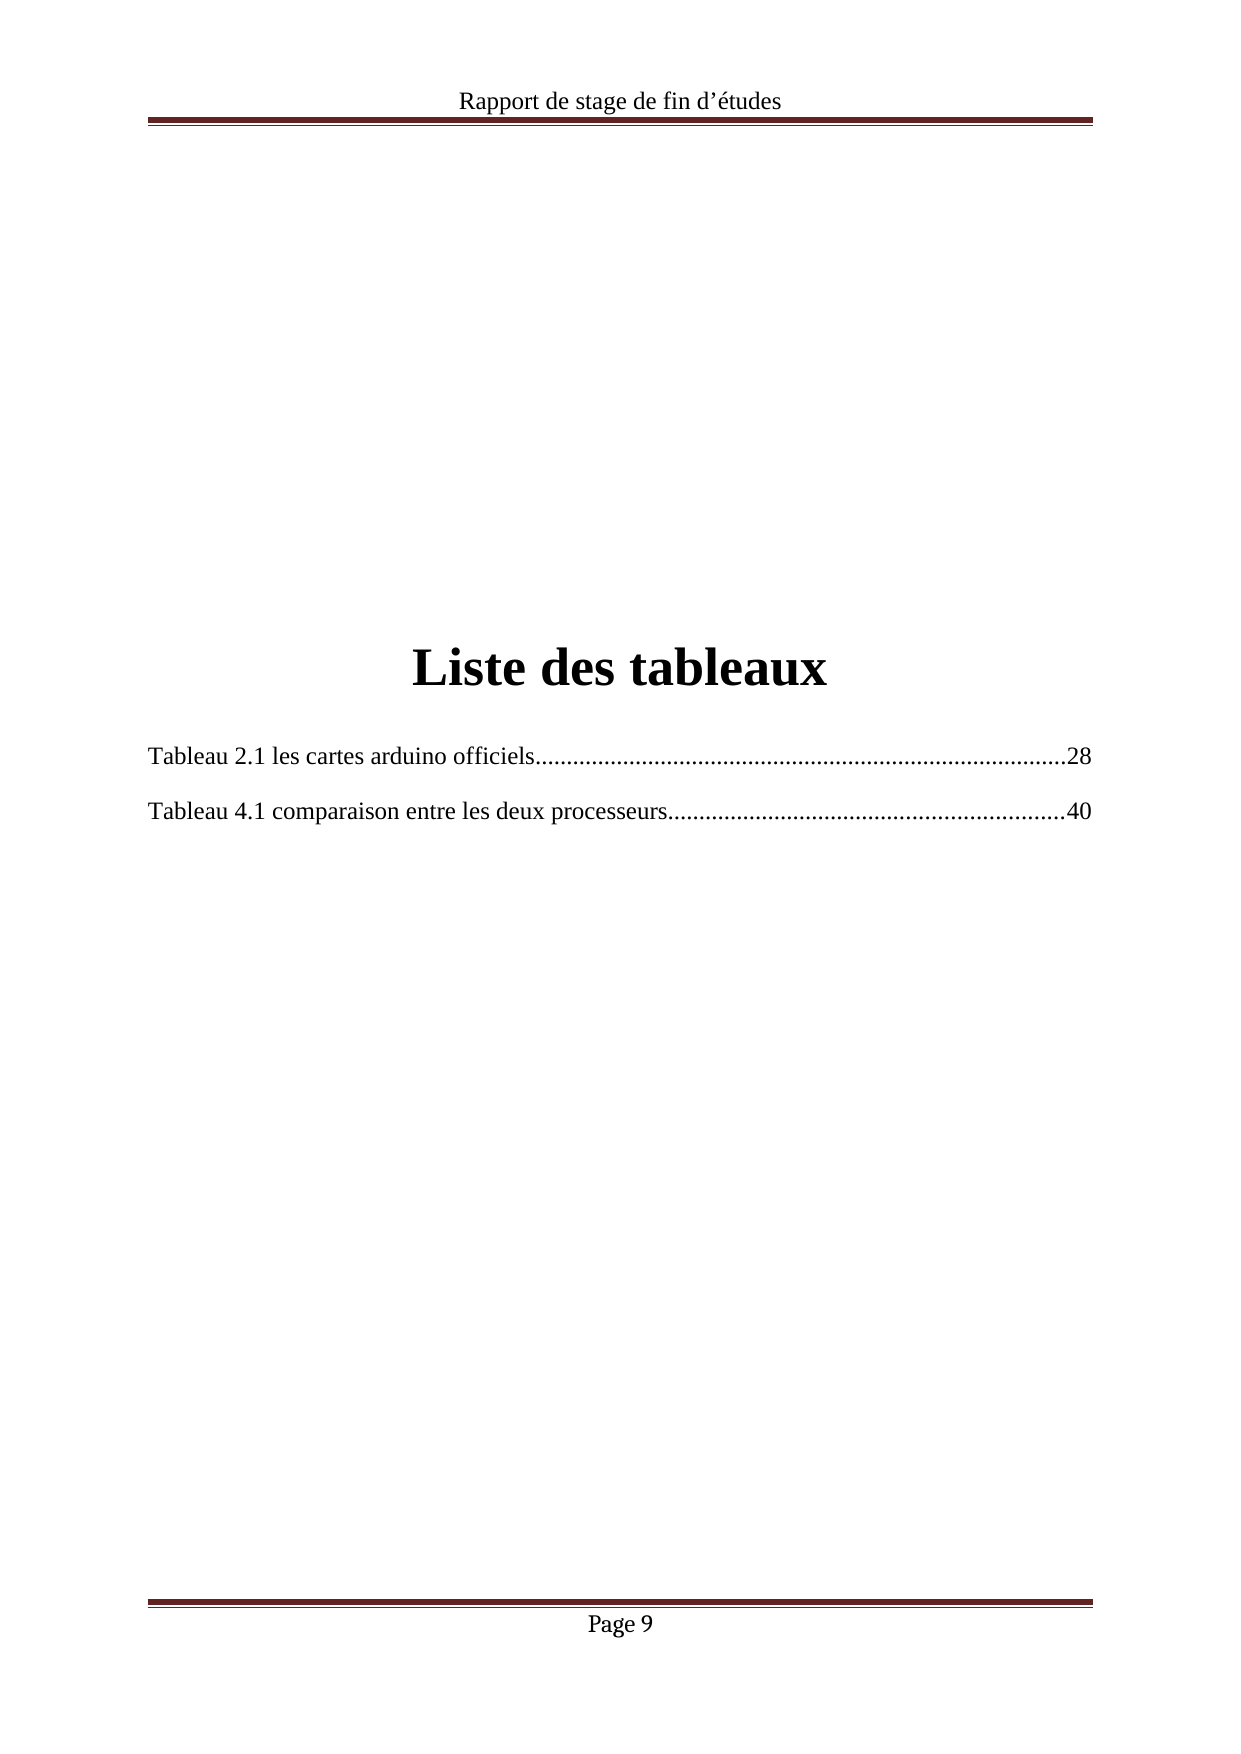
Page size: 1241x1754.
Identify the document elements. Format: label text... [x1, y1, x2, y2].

text Tableau 2.1 les cartes arduino officiels 28 [148, 741, 1093, 769]
subtitle Liste des tableaux [148, 635, 1093, 697]
text Tableau 4.1 comparaison entre les deux processeurs 40 [148, 796, 1093, 825]
